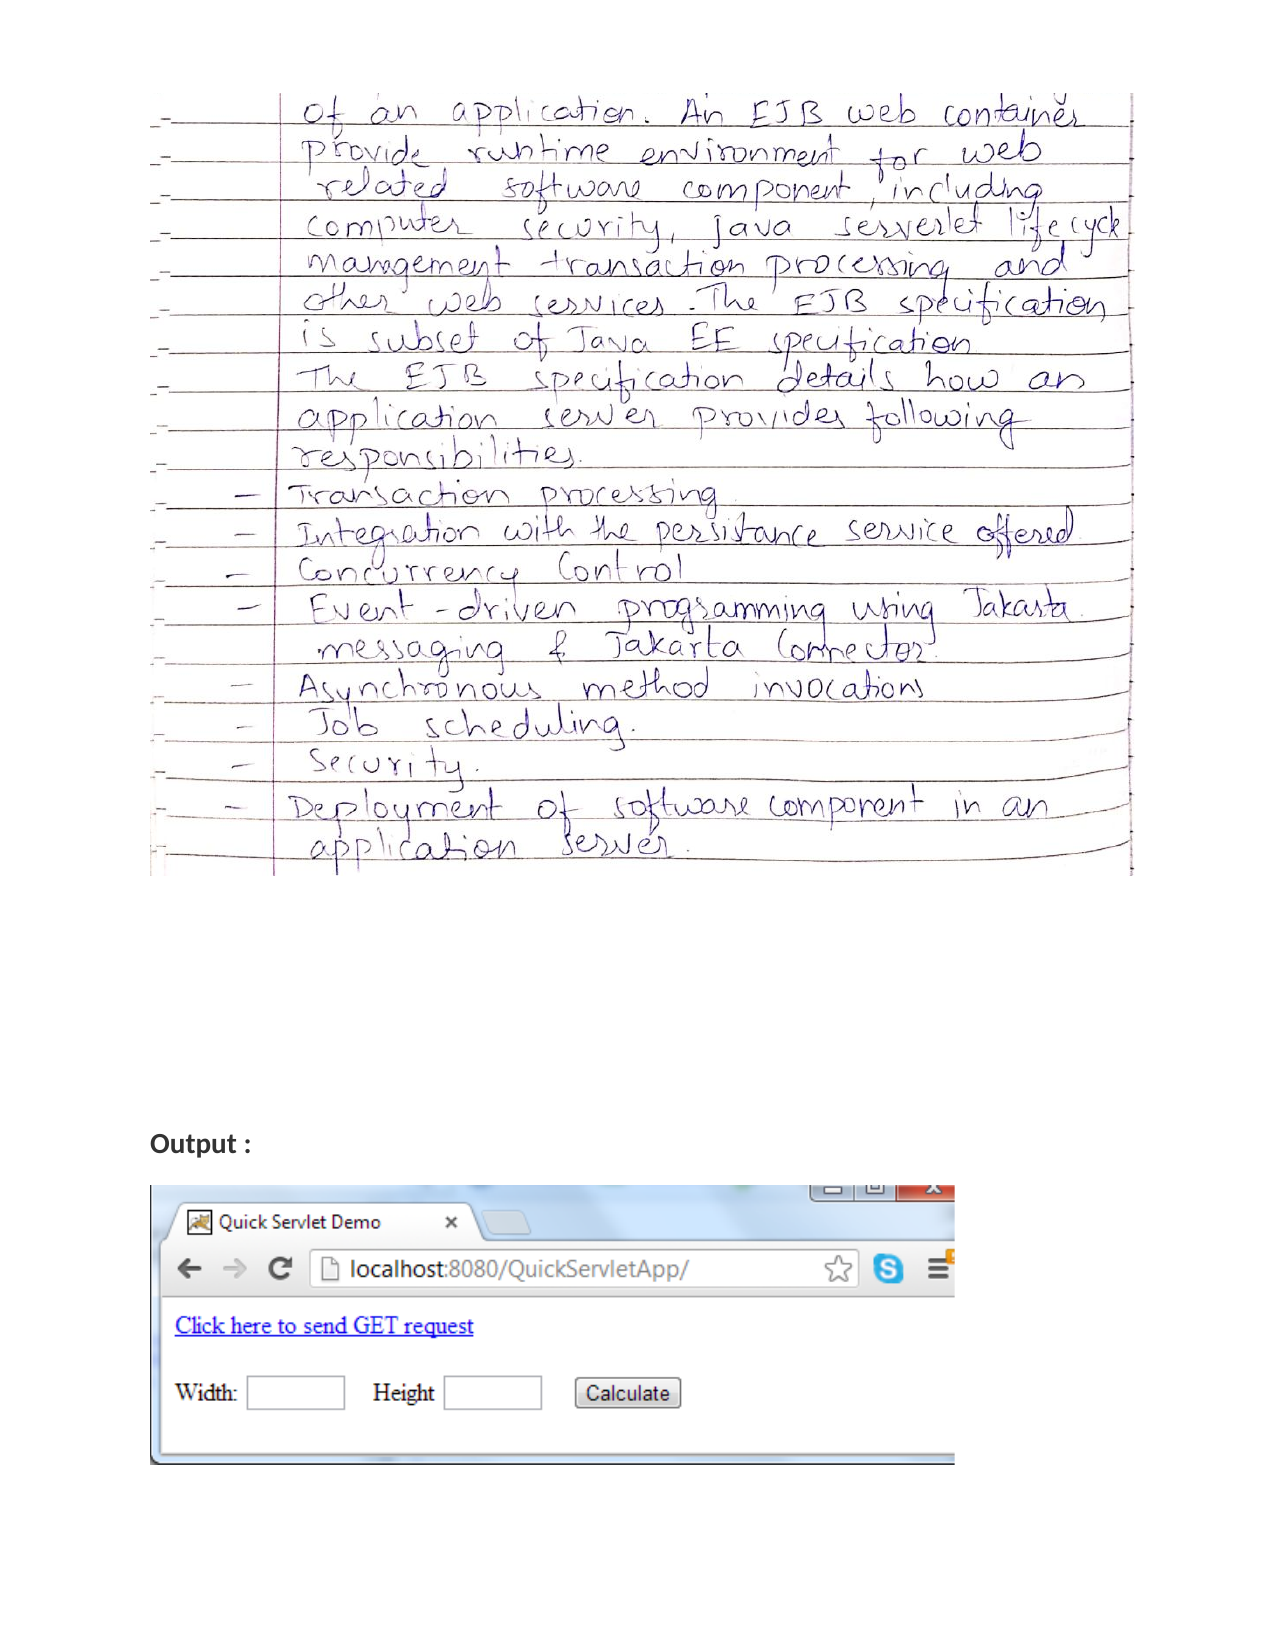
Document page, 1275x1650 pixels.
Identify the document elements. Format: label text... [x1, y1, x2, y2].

text Output : [150, 1125, 1134, 1161]
picture [150, 1185, 955, 1465]
picture [150, 93, 1135, 876]
